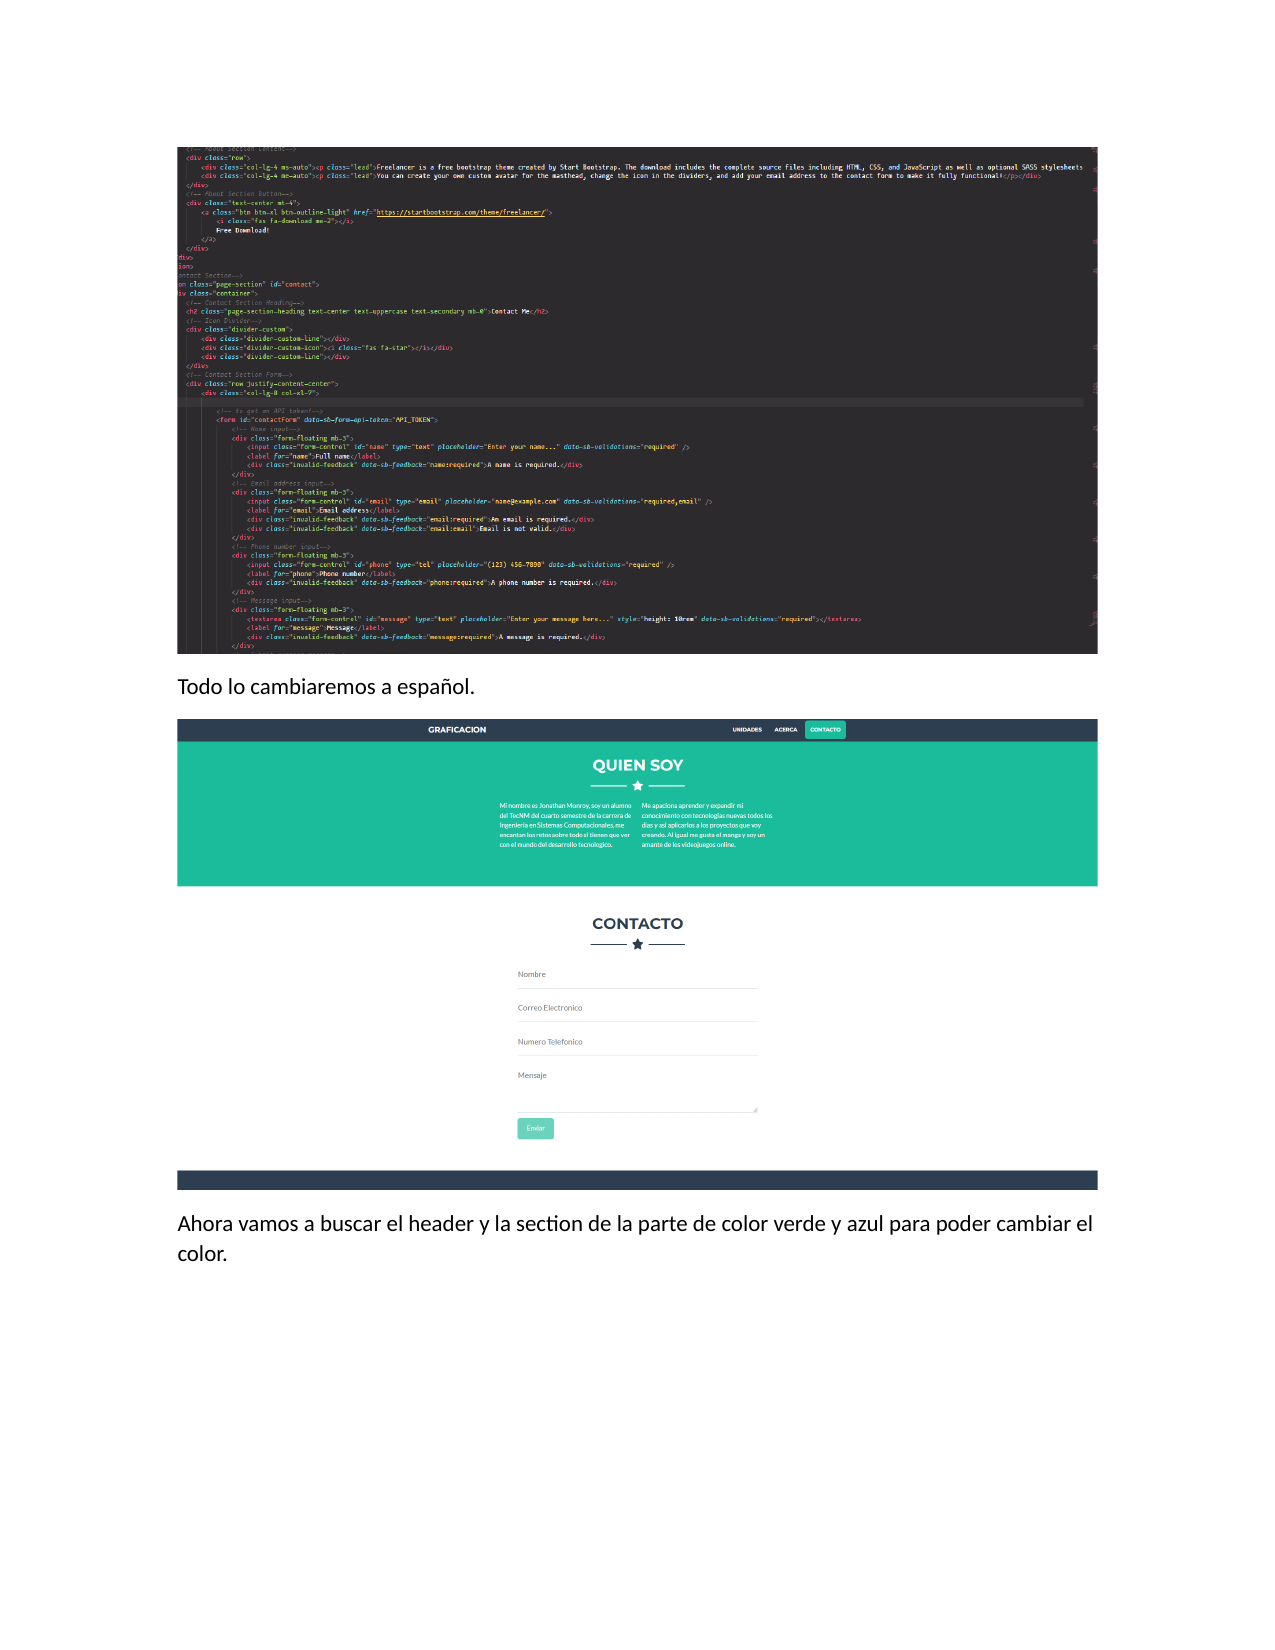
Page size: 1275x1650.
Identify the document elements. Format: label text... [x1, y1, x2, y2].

picture [177, 719, 1098, 1190]
text Ahora vamos a buscar el header y la section de la parte de color verde y azul para poder cambiar el color. [177, 1209, 1098, 1267]
picture [177, 147, 1098, 654]
text Todo lo cambiaremos a español. [177, 672, 1098, 700]
